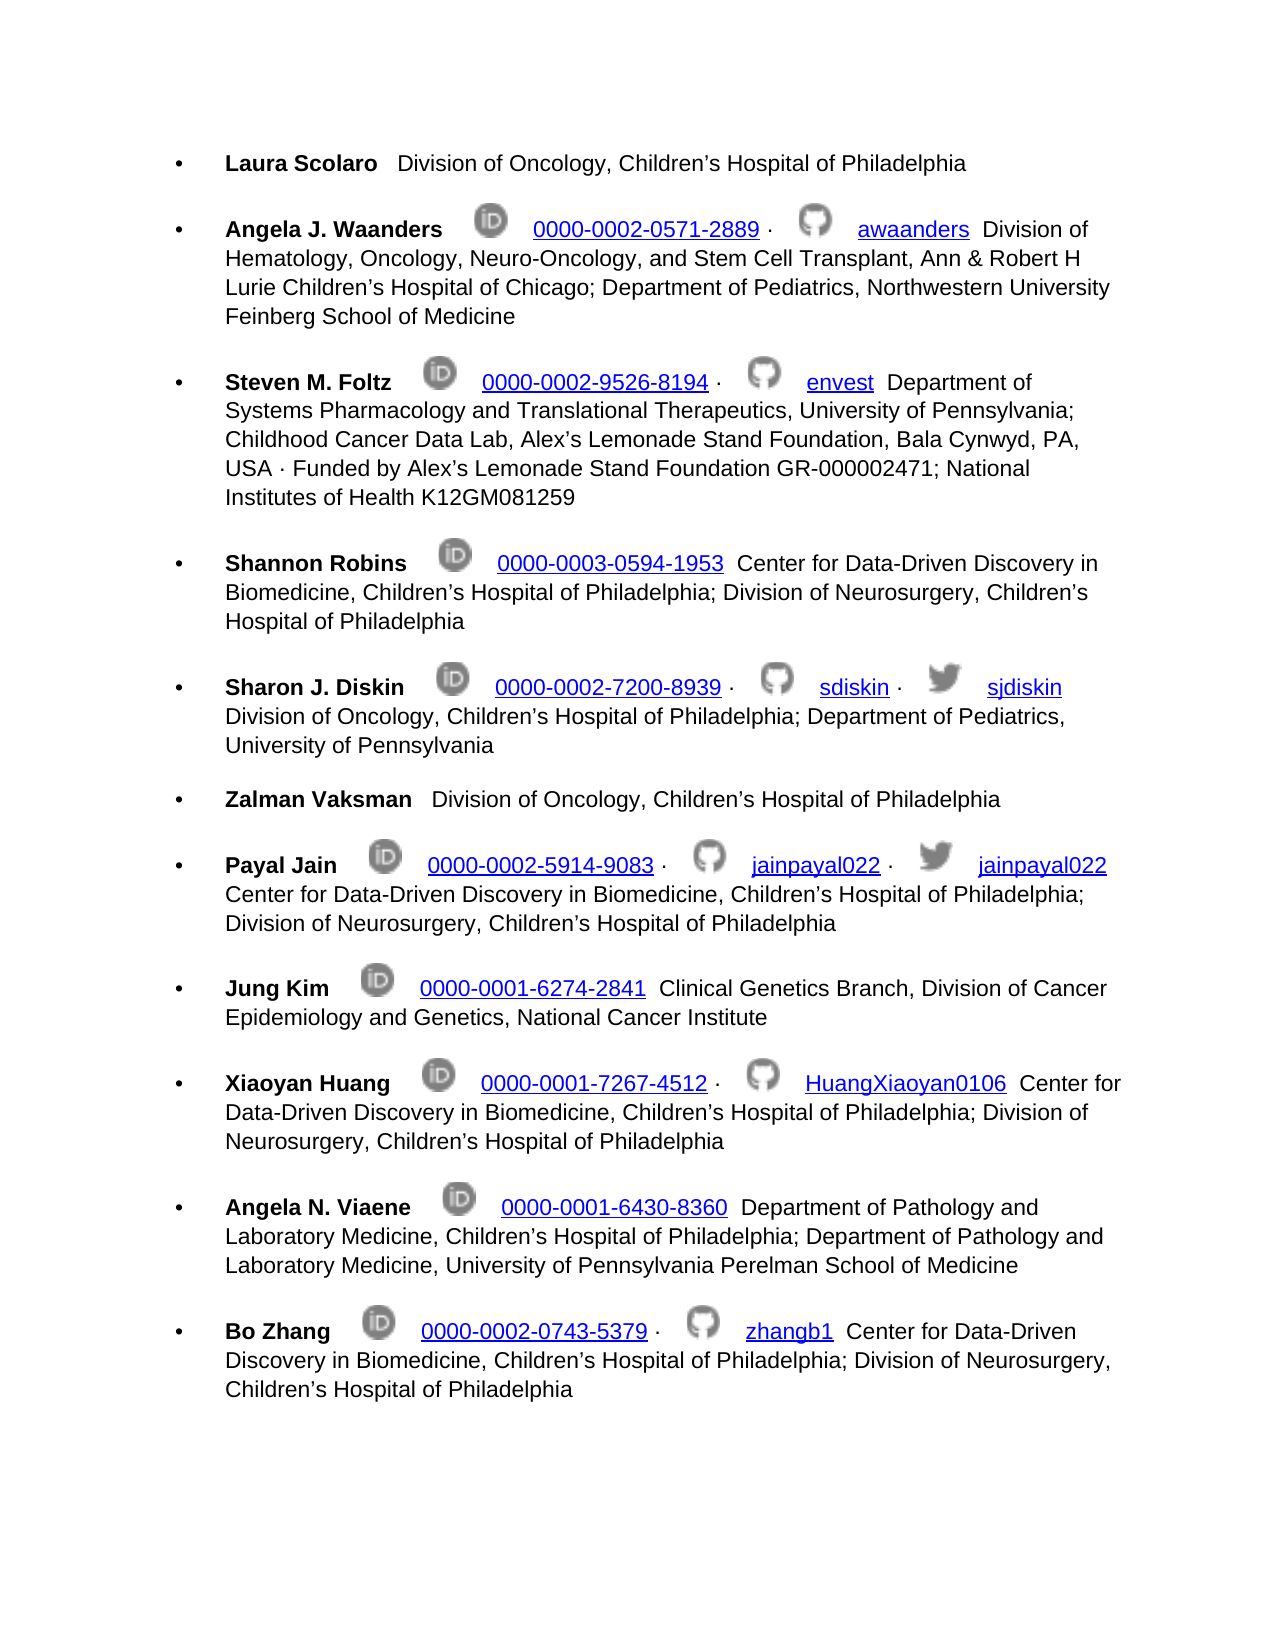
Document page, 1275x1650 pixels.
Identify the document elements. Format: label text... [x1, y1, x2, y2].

picture [362, 1305, 396, 1340]
list Angela J. Waanders 0000-0002-0571-2889 · awaanders Division of Hematology, Oncology, Neuro-Oncology, and Stem Cell Transplant, Ann & Robert H Lurie Children’s Hospital of Chicago; Department of Pediatrics, Northwestern University Feinberg School of Medicine [175, 204, 1125, 329]
list Laura Scolaro Division of Oncology, Children’s Hospital of Philadelphia [175, 150, 1125, 176]
picture [436, 662, 470, 696]
picture [474, 203, 508, 238]
picture [423, 356, 457, 390]
list Steven M. Foltz 0000-0002-9526-8194 · envest Department of Systems Pharmacology and Translational Therapeutics, University of Pennsylvania; Childhood Cancer Data Lab, Alex’s Lemonade Stand Foundation, Bala Cynwyd, PA, USA · Funded by Alex’s Lemonade Stand Foundation GR-000002471; National Institutes of Health K12GM081259 [175, 357, 1125, 511]
list Sharon J. Diskin 0000-0002-7200-8939 · sdiskin · sjdiskin Division of Oncology, Children’s Hospital of Philadelphia; Department of Pediatrics, University of Pennsylvania [175, 662, 1125, 758]
picture [442, 1182, 476, 1216]
picture [798, 203, 833, 238]
picture [919, 839, 953, 874]
list Zalman Vaksman Division of Oncology, Children’s Hospital of Philadelphia [175, 786, 1125, 812]
picture [368, 839, 402, 874]
picture [686, 1305, 720, 1340]
list Payal Jain 0000-0002-5914-9083 · jainpayal022 · jainpayal022 Center for Data-Driven Discovery in Biomedicine, Children’s Hospital of Philadelphia; Division of Neurosurgery, Children’s Hospital of Philadelphia [175, 840, 1125, 936]
picture [747, 356, 782, 390]
list Jung Kim 0000-0001-6274-2841 Clinical Genetics Branch, Division of Cancer Epidemiology and Genetics, National Cancer Institute [175, 963, 1125, 1031]
picture [746, 1058, 780, 1092]
picture [361, 963, 395, 997]
list Bo Zhang 0000-0002-0743-5379 · zhangb1 Center for Data-Driven Discovery in Biomedicine, Children’s Hospital of Philadelphia; Division of Neurosurgery, Children’s Hospital of Philadelphia [175, 1306, 1125, 1402]
picture [693, 839, 727, 874]
picture [438, 538, 472, 572]
list Shannon Robins 0000-0003-0594-1953 Center for Data-Driven Discovery in Biomedicine, Children’s Hospital of Philadelphia; Division of Neurosurgery, Children’s Hospital of Philadelphia [175, 538, 1125, 634]
picture [928, 662, 962, 696]
picture [422, 1058, 456, 1092]
picture [760, 662, 794, 696]
list Xiaoyan Huang 0000-0001-7267-4512 · HuangXiaoyan0106 Center for Data-Driven Discovery in Biomedicine, Children’s Hospital of Philadelphia; Division of Neurosurgery, Children’s Hospital of Philadelphia [175, 1058, 1125, 1154]
list Angela N. Viaene 0000-0001-6430-8360 Department of Pathology and Laboratory Medicine, Children’s Hospital of Philadelphia; Department of Pathology and Laboratory Medicine, University of Pennsylvania Perelman School of Medicine [175, 1182, 1125, 1278]
